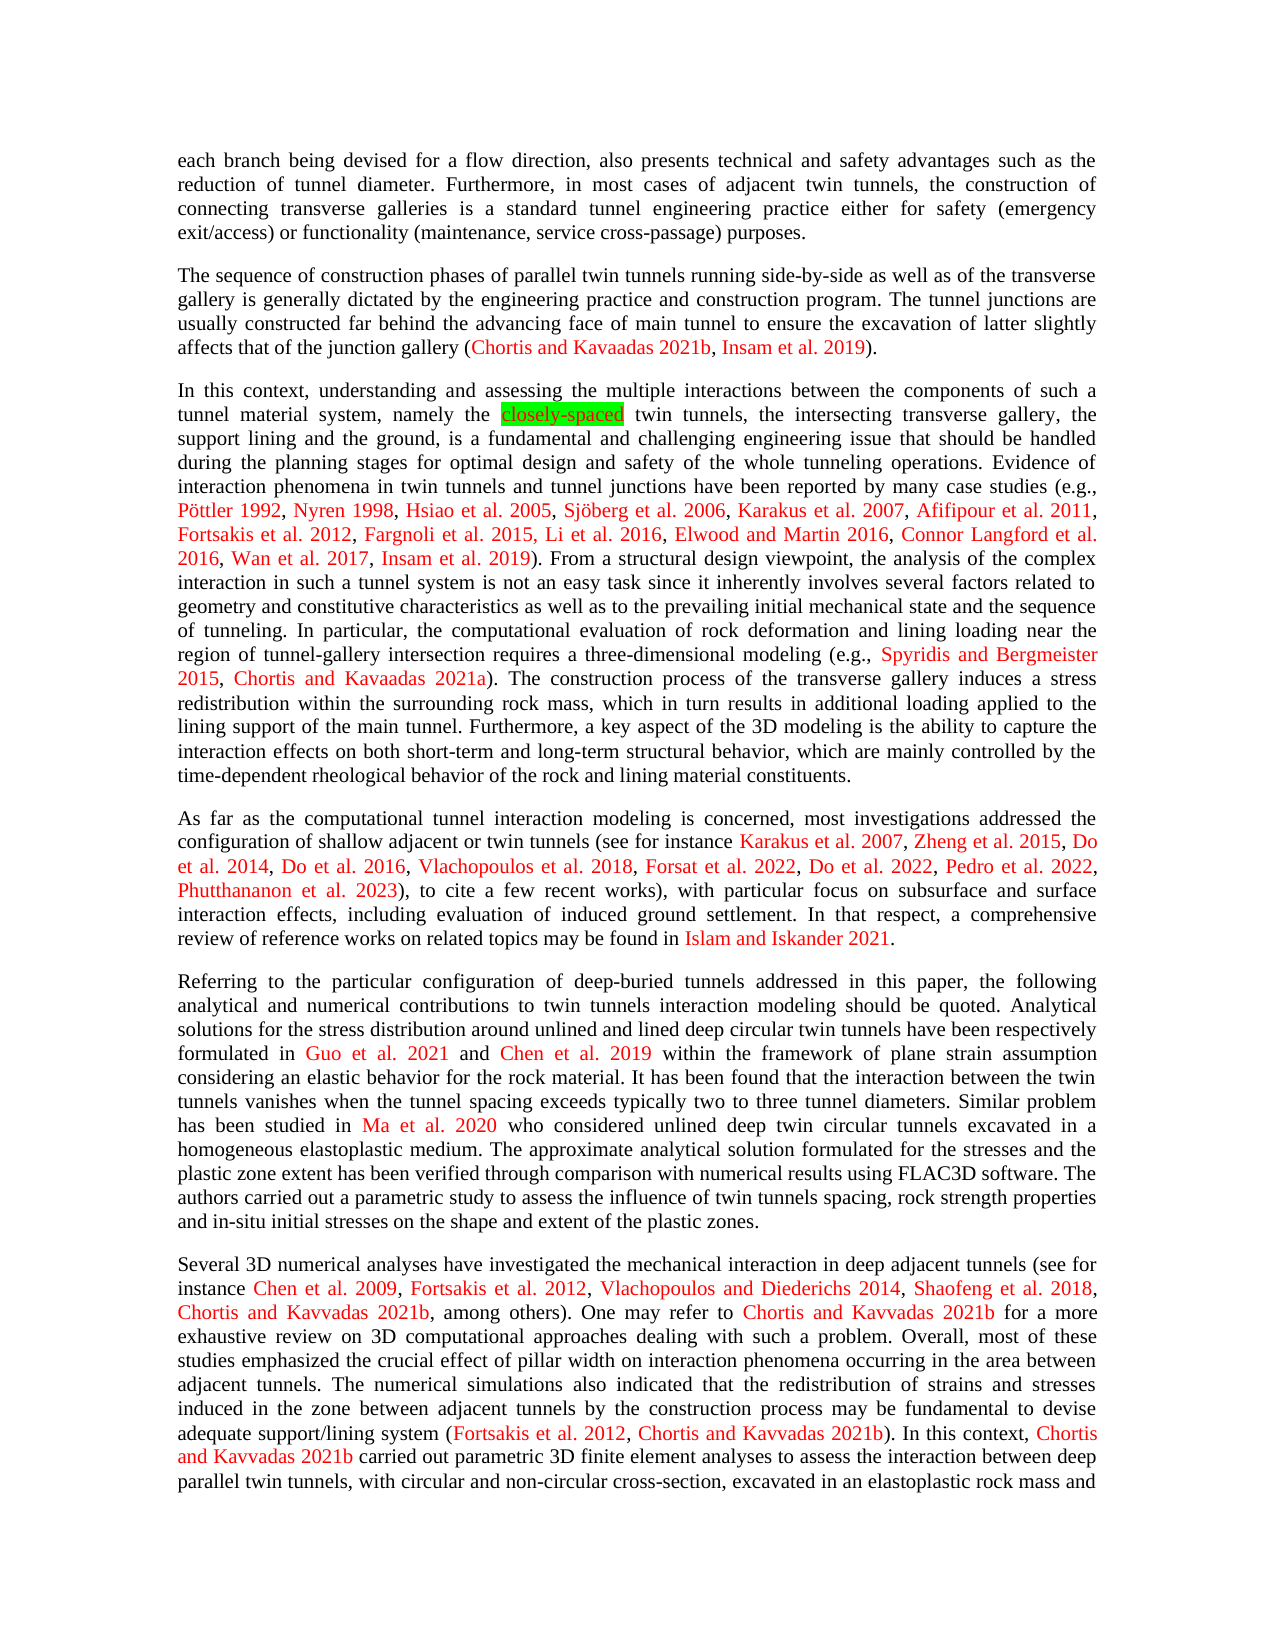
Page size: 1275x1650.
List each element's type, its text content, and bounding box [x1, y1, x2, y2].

text Referring to the particular configuration of deep-buried tunnels addressed in this paper, the following analytical and numerical contributions to twin tunnels interaction modeling should be quoted. Analytical solutions for the stress distribution around unlined and lined deep circular twin tunnels have been respectively formulated in Guo et al. 2021 and Chen et al. 2019 within the framework of plane strain assumption considering an elastic behavior for the rock material. It has been found that the interaction between the twin tunnels vanishes when the tunnel spacing exceeds typically two to three tunnel diameters. Similar problem has been studied in Ma et al. 2020 who considered unlined deep twin circular tunnels excavated in a homogeneous elastoplastic medium. The approximate analytical solution formulated for the stresses and the plastic zone extent has been verified through comparison with numerical results using FLAC3D software. The authors carried out a parametric study to assess the influence of twin tunnels spacing, rock strength properties and in-situ initial stresses on the shape and extent of the plastic zones. [177, 968, 1098, 1233]
text In this context, understanding and assessing the multiple interactions between the components of such a tunnel material system, namely the closely-spaced twin tunnels, the intersecting transverse gallery, the support lining and the ground, is a fundamental and challenging engineering issue that should be handled during the planning stages for optimal design and safety of the whole tunneling operations. Evidence of interaction phenomena in twin tunnels and tunnel junctions have been reported by many case studies (e.g., Pöttler 1992, Nyren 1998, Hsiao et al. 2005, Sjöberg et al. 2006, Karakus et al. 2007, Afifipour et al. 2011, Fortsakis et al. 2012, Fargnoli et al. 2015, Li et al. 2016, Elwood and Martin 2016, Connor Langford et al. 2016, Wan et al. 2017, Insam et al. 2019). From a structural design viewpoint, the analysis of the complex interaction in such a tunnel system is not an easy task since it inherently involves several factors related to geometry and constitutive characteristics as well as to the prevailing initial mechanical state and the sequence of tunneling. In particular, the computational evaluation of rock deformation and lining loading near the region of tunnel-gallery intersection requires a three-dimensional modeling (e.g., Spyridis and Bergmeister 2015, Chortis and Kavaadas 2021a). The construction process of the transverse gallery induces a stress redistribution within the surrounding rock mass, which in turn results in additional loading applied to the lining support of the main tunnel. Furthermore, a key aspect of the 3D modeling is the ability to capture the interaction effects on both short-term and long-term structural behavior, which are mainly controlled by the time-dependent rheological behavior of the rock and lining material constituents. [177, 378, 1098, 787]
text As far as the computational tunnel interaction modeling is concerned, most investigations addressed the configuration of shallow adjacent or twin tunnels (see for instance Karakus et al. 2007, Zheng et al. 2015, Do et al. 2014, Do et al. 2016, Vlachopoulos et al. 2018, Forsat et al. 2022, Do et al. 2022, Pedro et al. 2022, Phutthananon et al. 2023), to cite a few recent works), with particular focus on subsurface and surface interaction effects, including evaluation of induced ground settlement. In that respect, a comprehensive review of reference works on related topics may be found in Islam and Iskander 2021. [177, 805, 1098, 950]
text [177, 148, 1098, 244]
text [177, 1252, 1098, 1493]
text The sequence of construction phases of parallel twin tunnels running side-by-side as well as of the transverse gallery is generally dictated by the engineering practice and construction program. The tunnel junctions are usually constructed far behind the advancing face of main tunnel to ensure the excavation of latter slightly affects that of the junction gallery (Chortis and Kavaadas 2021b, Insam et al. 2019). [177, 263, 1098, 359]
